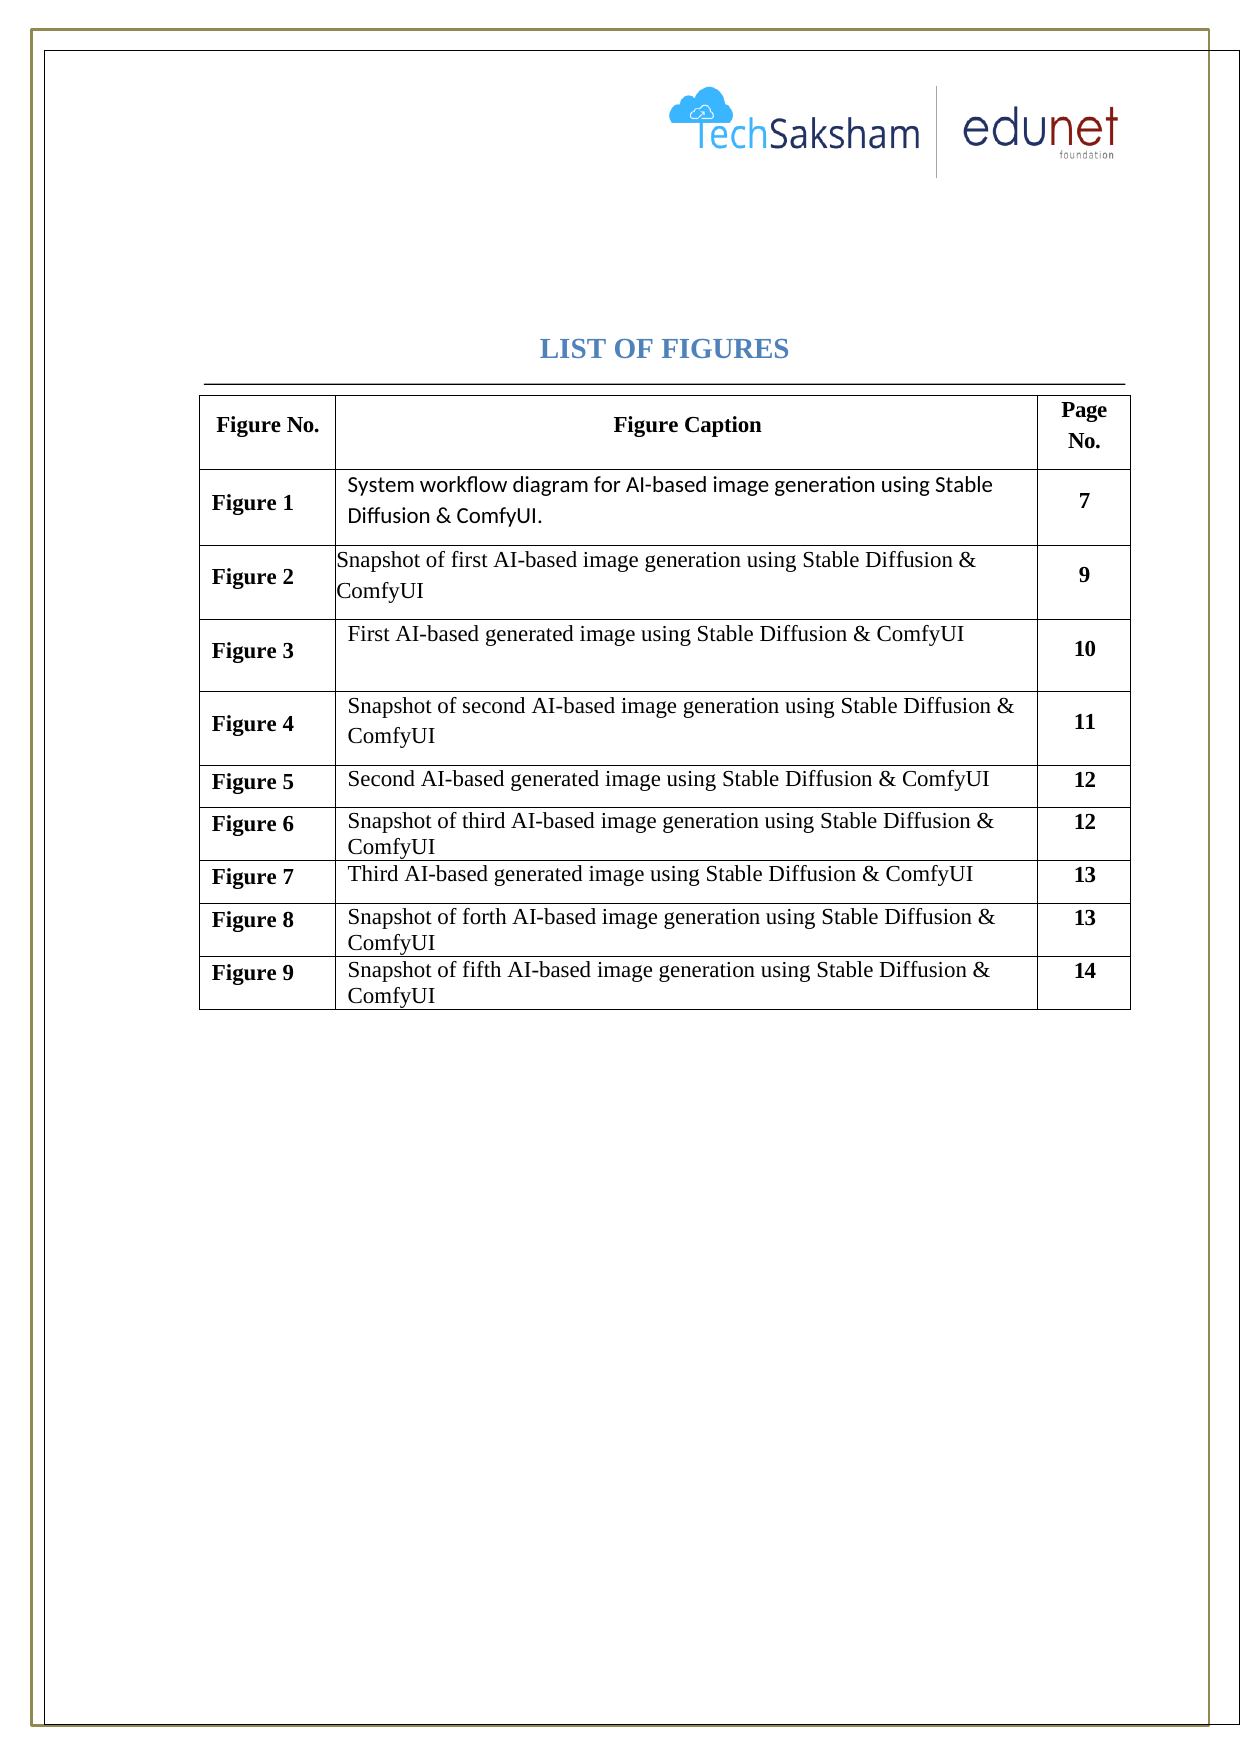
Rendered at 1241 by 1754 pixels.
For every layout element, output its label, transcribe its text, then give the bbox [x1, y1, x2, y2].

table_cell 13 [1038, 904, 1130, 956]
text LIST OF FIGURES [89, 331, 1239, 365]
picture [963, 106, 1118, 159]
table_cell 13 [1038, 861, 1130, 903]
table_cell Figure 7 [200, 861, 335, 903]
table_cell Figure 4 [200, 692, 335, 764]
table_cell 12 [1038, 808, 1130, 860]
table_cell 10 [1038, 620, 1130, 691]
table_cell Figure 5 [200, 766, 335, 807]
table_header Figure Caption [336, 396, 1037, 469]
table_header Page No. [1038, 396, 1130, 469]
table_cell System workflow diagram for AI-based image generation using Stable Diffusion & ComfyUI. [336, 470, 1037, 545]
table_cell Snapshot of third AI-based image generation using Stable Diffusion & ComfyUI [336, 808, 1037, 860]
table_cell Figure 8 [200, 904, 335, 956]
table_cell 11 [1038, 692, 1130, 764]
table_cell Snapshot of second AI-based image generation using Stable Diffusion & ComfyUI [336, 692, 1037, 764]
table_cell Figure 3 [200, 620, 335, 691]
table_cell Figure 9 [200, 957, 335, 1009]
table_cell Second AI-based generated image using Stable Diffusion & ComfyUI [336, 766, 1037, 807]
table_cell Snapshot of fifth AI-based image generation using Stable Diffusion & ComfyUI [336, 957, 1037, 1009]
table_header Figure No. [200, 396, 335, 469]
table_cell Figure 2 [200, 546, 335, 619]
table_cell Snapshot of first AI-based image generation using Stable Diffusion & ComfyUI [336, 546, 1037, 619]
table_cell Figure 1 [200, 470, 335, 545]
table_cell 14 [1038, 957, 1130, 1009]
table_cell Figure 6 [200, 808, 335, 860]
table_cell First AI-based generated image using Stable Diffusion & ComfyUI [336, 620, 1037, 691]
table_cell Snapshot of forth AI-based image generation using Stable Diffusion & ComfyUI [336, 904, 1037, 956]
table_cell 12 [1038, 766, 1130, 807]
table_cell 7 [1038, 470, 1130, 545]
picture [668, 86, 919, 149]
table_cell Third AI-based generated image using Stable Diffusion & ComfyUI [336, 861, 1037, 903]
table_cell 9 [1038, 546, 1130, 619]
